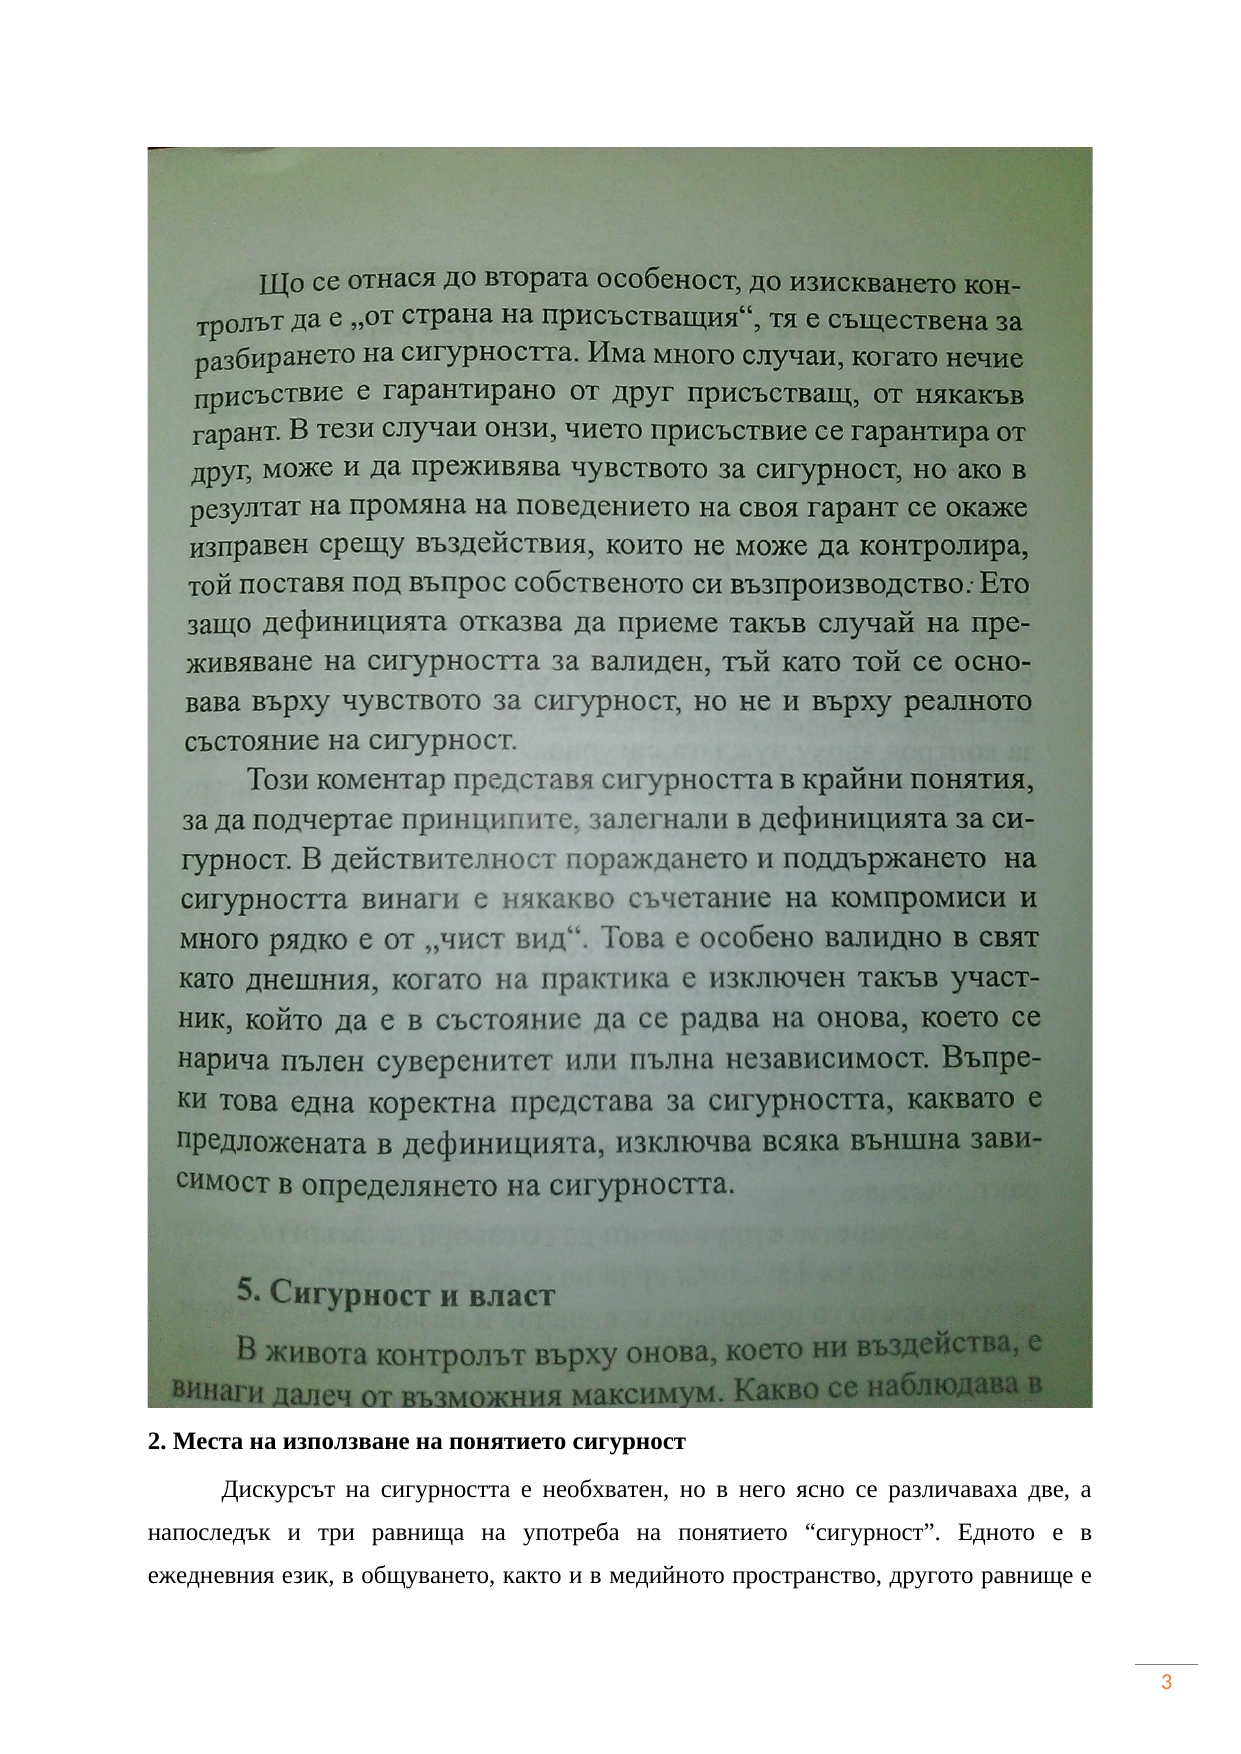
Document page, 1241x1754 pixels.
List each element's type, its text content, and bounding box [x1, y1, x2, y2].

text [148, 1474, 1093, 1589]
picture [147, 147, 1093, 1408]
text 2. Места на използване на понятието сигурност [148, 1426, 1093, 1455]
